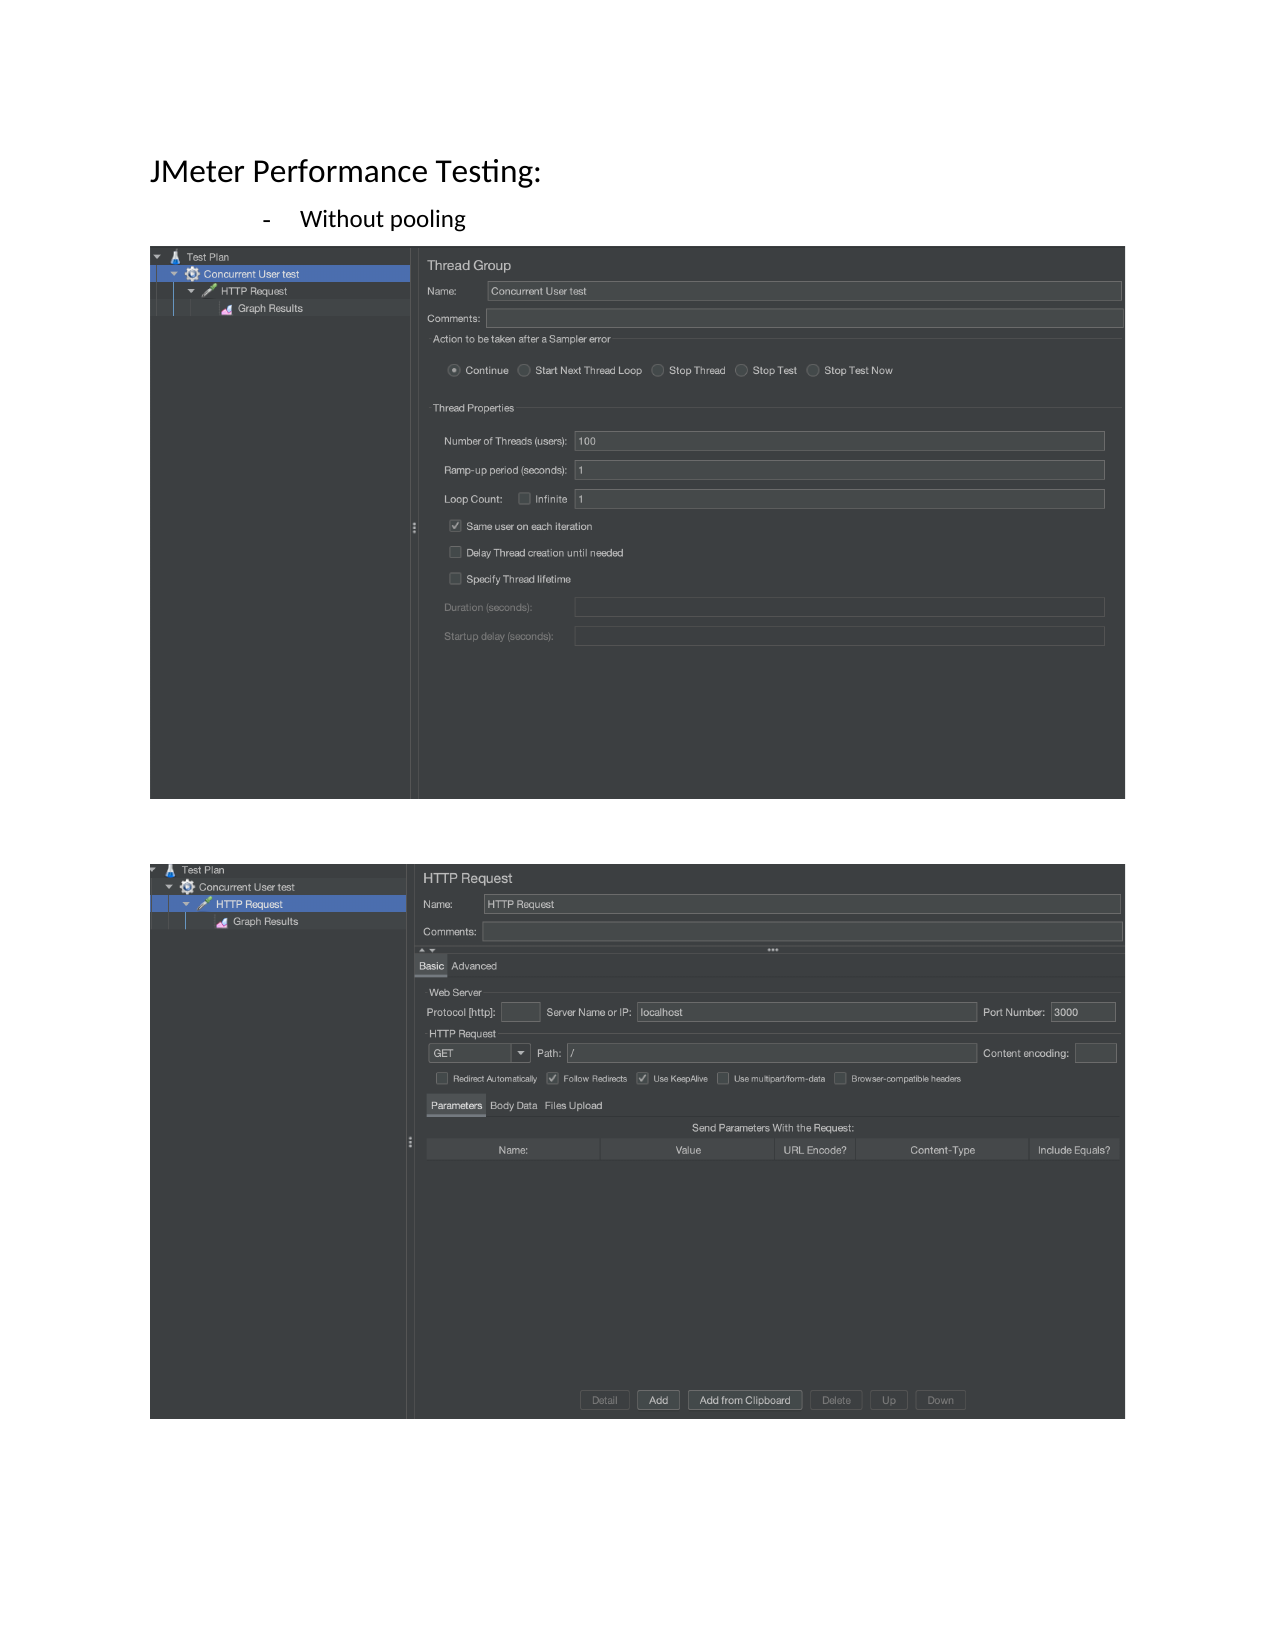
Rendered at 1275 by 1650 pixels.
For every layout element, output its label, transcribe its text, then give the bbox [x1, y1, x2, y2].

text JMeter Performance Testing: [150, 150, 1125, 191]
list Without pooling [262, 203, 1125, 234]
picture [150, 246, 1125, 799]
picture [150, 864, 1125, 1419]
